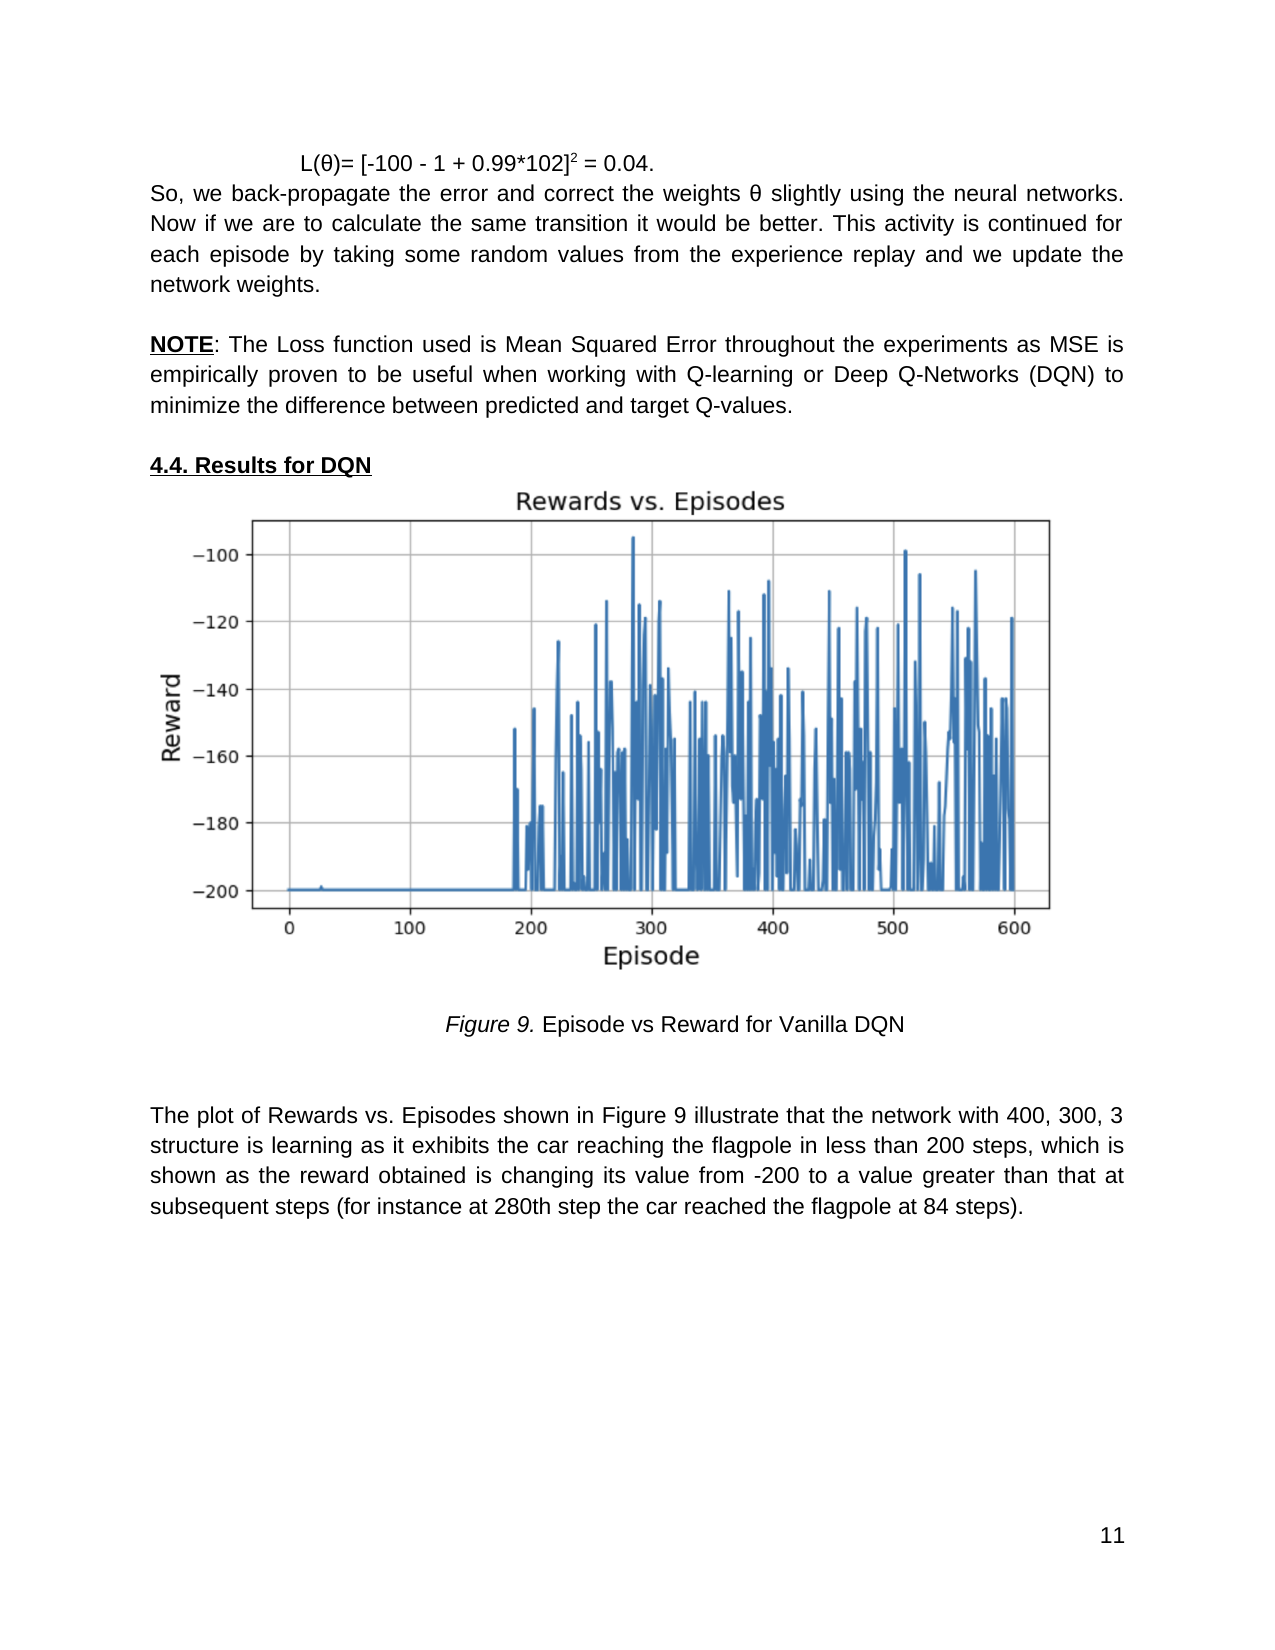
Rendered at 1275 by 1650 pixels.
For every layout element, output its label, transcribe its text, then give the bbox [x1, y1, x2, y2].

picture [150, 482, 1060, 978]
text Figure 9. Episode vs Reward for Vanilla DQN [150, 1011, 1125, 1038]
text The plot of Rewards vs. Episodes shown in Figure 9 illustrate that the network with 400, 300, 3 structure is learning as it exhibits the car reaching the flagpole in less than 200 steps, which is shown as the reward obtained is changing its value from -200 to a value greater than that at subsequent steps (for instance at 280th step the car reached the flagpole at 84 steps). [150, 1102, 1125, 1219]
text NOTE: The Loss function used is Mean Squared Error throughout the experiments as MSE is empirically proven to be useful when working with Q-learning or Deep Q-Networks (DQN) to minimize the difference between predicted and target Q-values. [150, 331, 1125, 418]
text L(θ)= [-100 - 1 + 0.99*102]2 = 0.04. [225, 150, 1125, 176]
subtitle 4.4. Results for DQN [150, 452, 1125, 478]
text So, we back-propagate the error and correct the weights θ slightly using the neural networks. Now if we are to calculate the same transition it would be better. This activity is continued for each episode by taking some random values from the experience replay and we update the network weights. [150, 180, 1125, 297]
